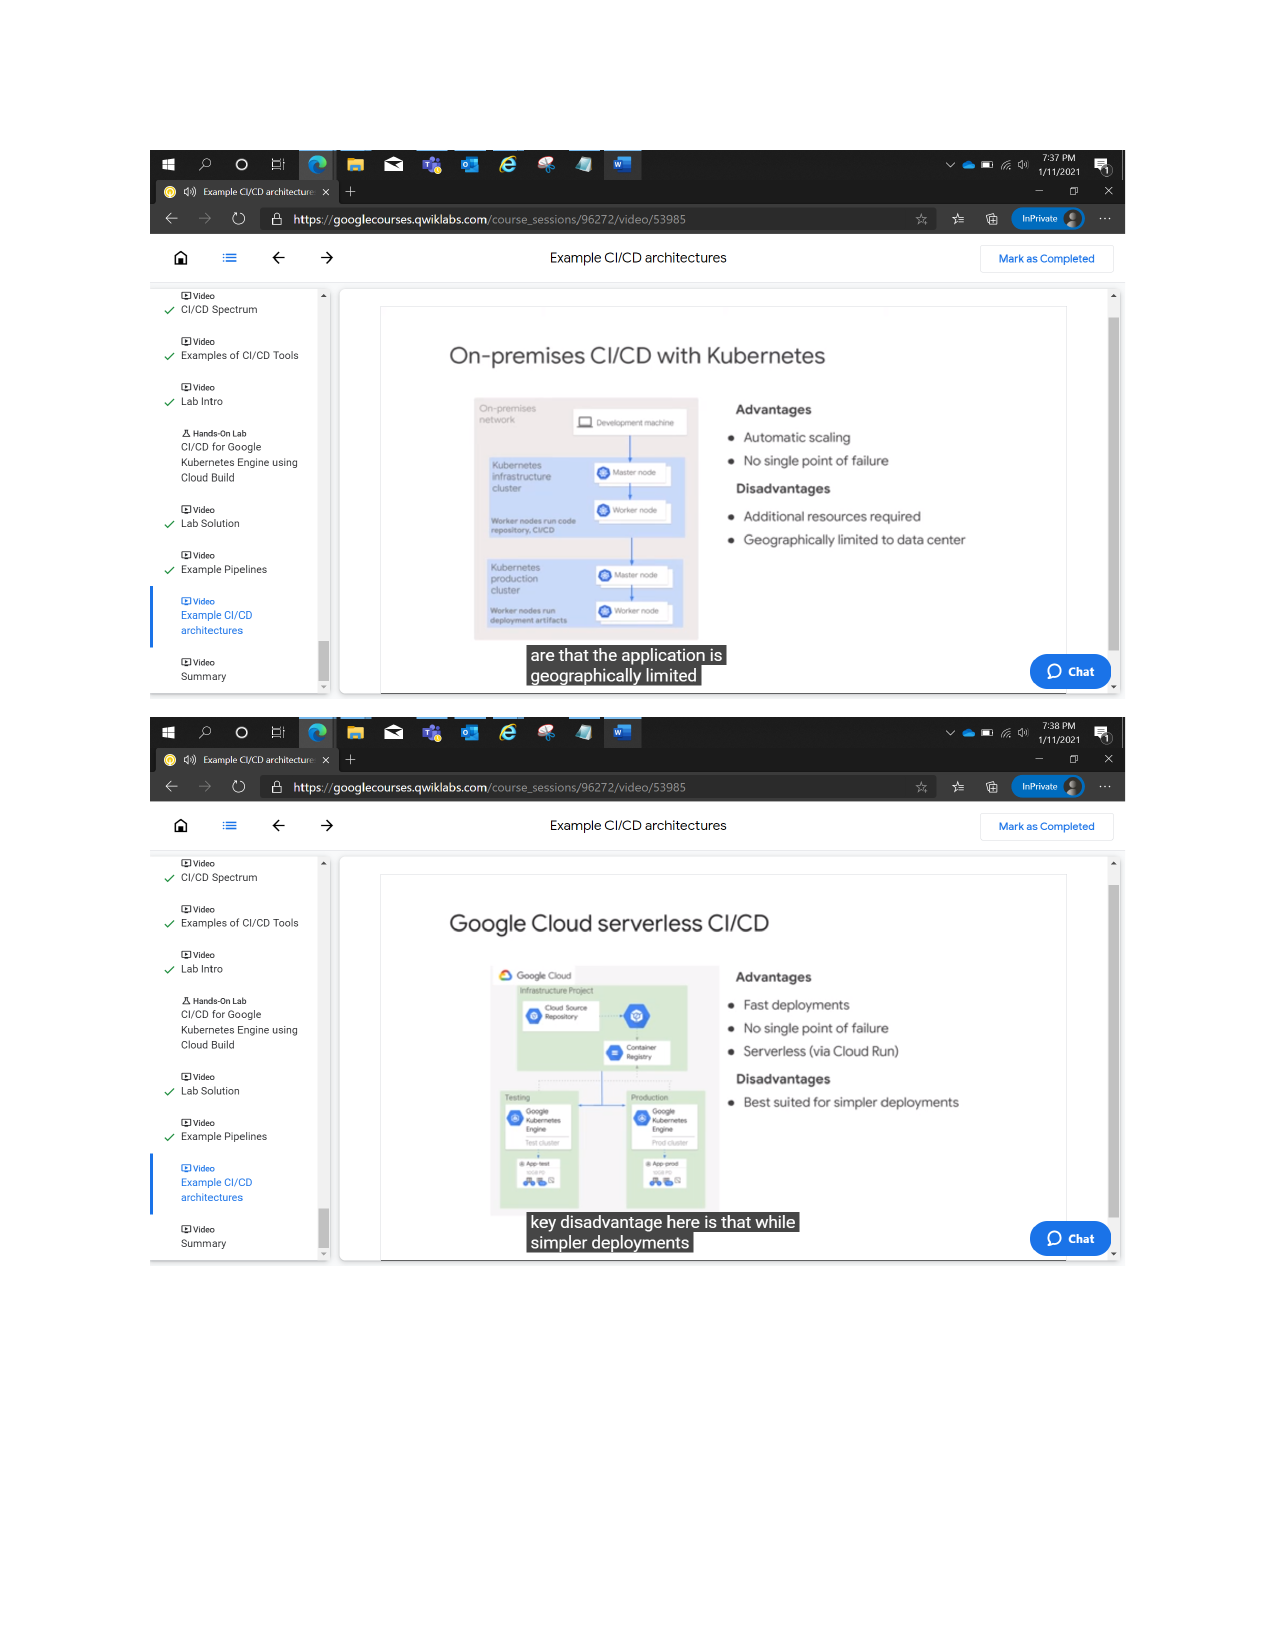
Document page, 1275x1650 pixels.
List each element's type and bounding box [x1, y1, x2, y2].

picture [150, 717, 1125, 1266]
picture [150, 150, 1125, 699]
